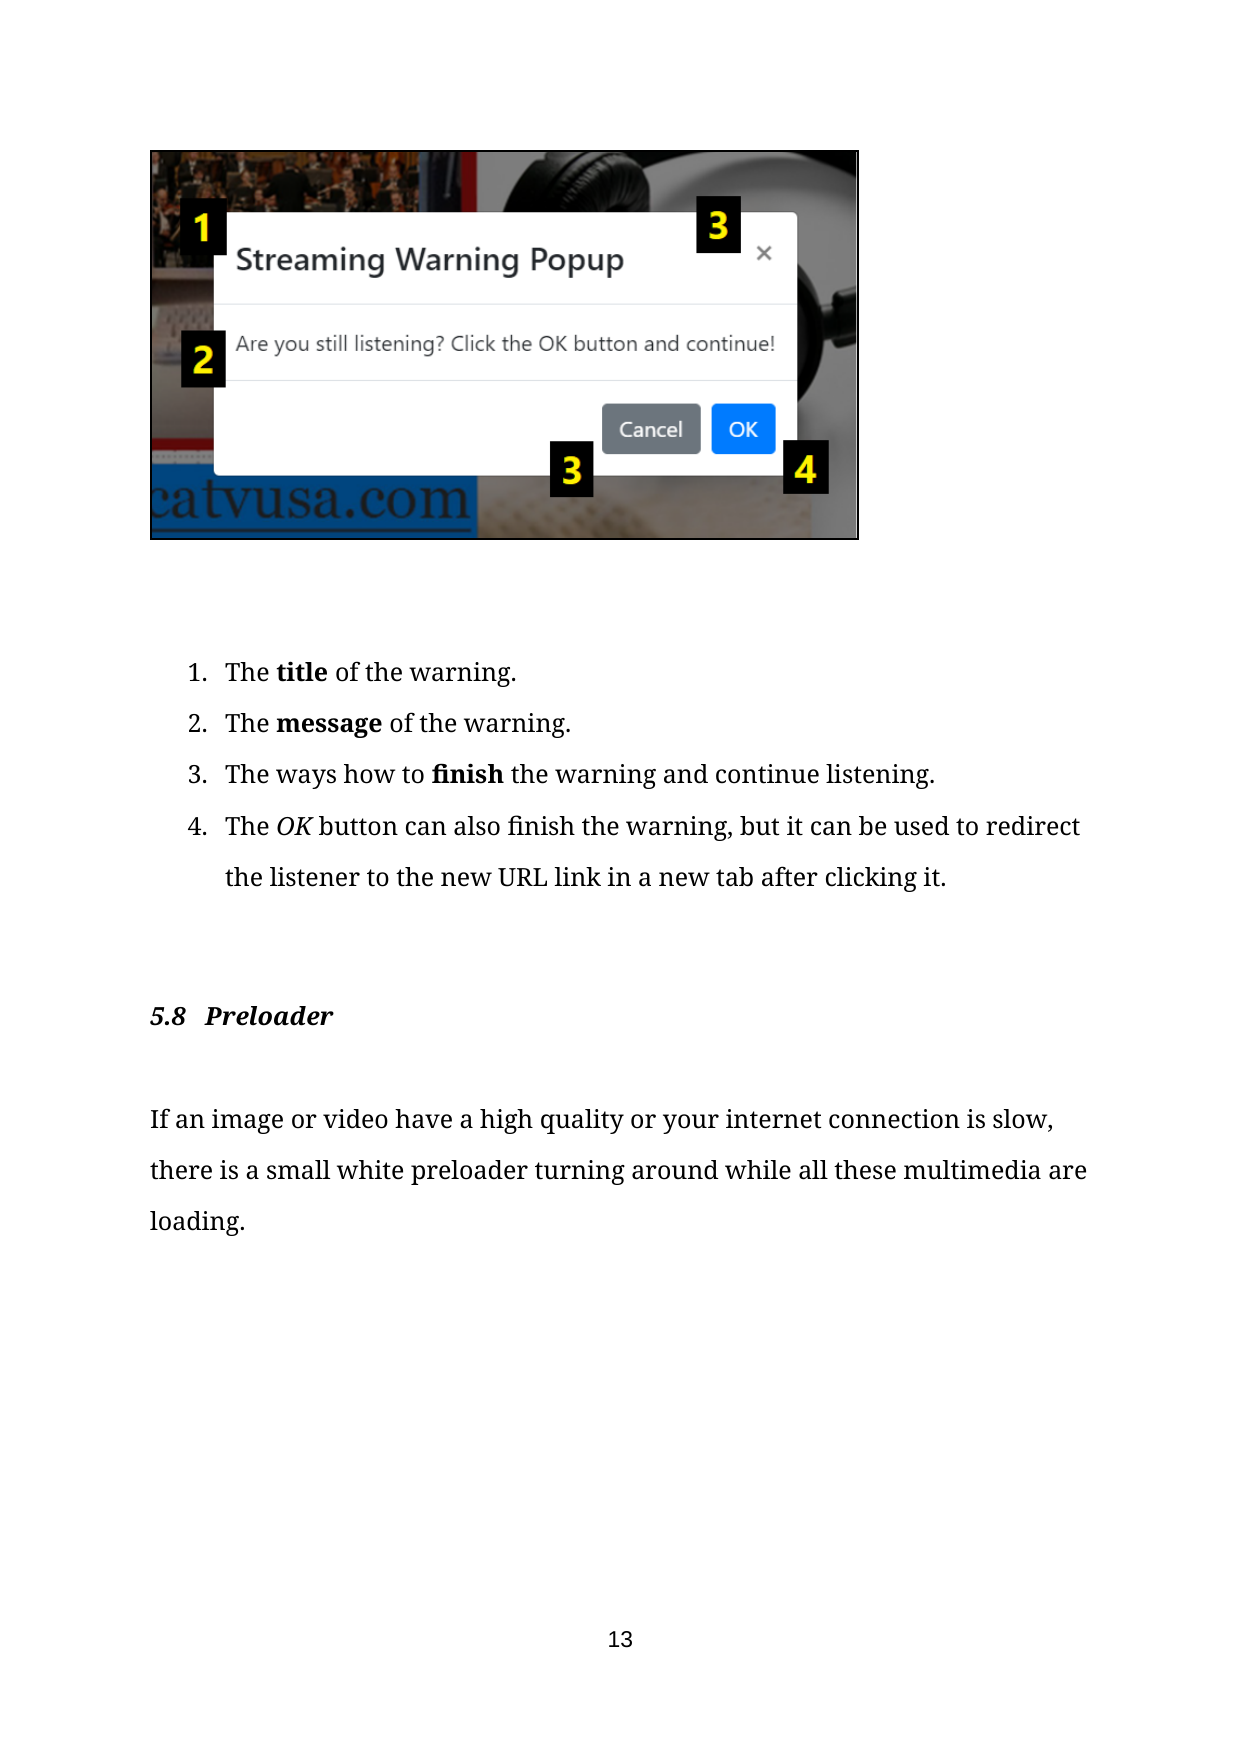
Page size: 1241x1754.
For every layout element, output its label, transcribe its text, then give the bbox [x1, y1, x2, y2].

text If an image or video have a high quality or your internet connection is slow, there is a small white preloader turning around while all these multimedia are loading. [150, 1101, 1090, 1238]
list The title of the warning. [187, 655, 1090, 689]
list The OK button can also finish the warning, but it can be used to redirect the listener to the new URL link in a new tab after clicking it. [187, 808, 1090, 893]
picture [152, 152, 857, 538]
subtitle 5.8 Preloader [150, 999, 1090, 1033]
list The message of the warning. [187, 706, 1090, 740]
list The ways how to finish the warning and continue listening. [187, 757, 1090, 791]
